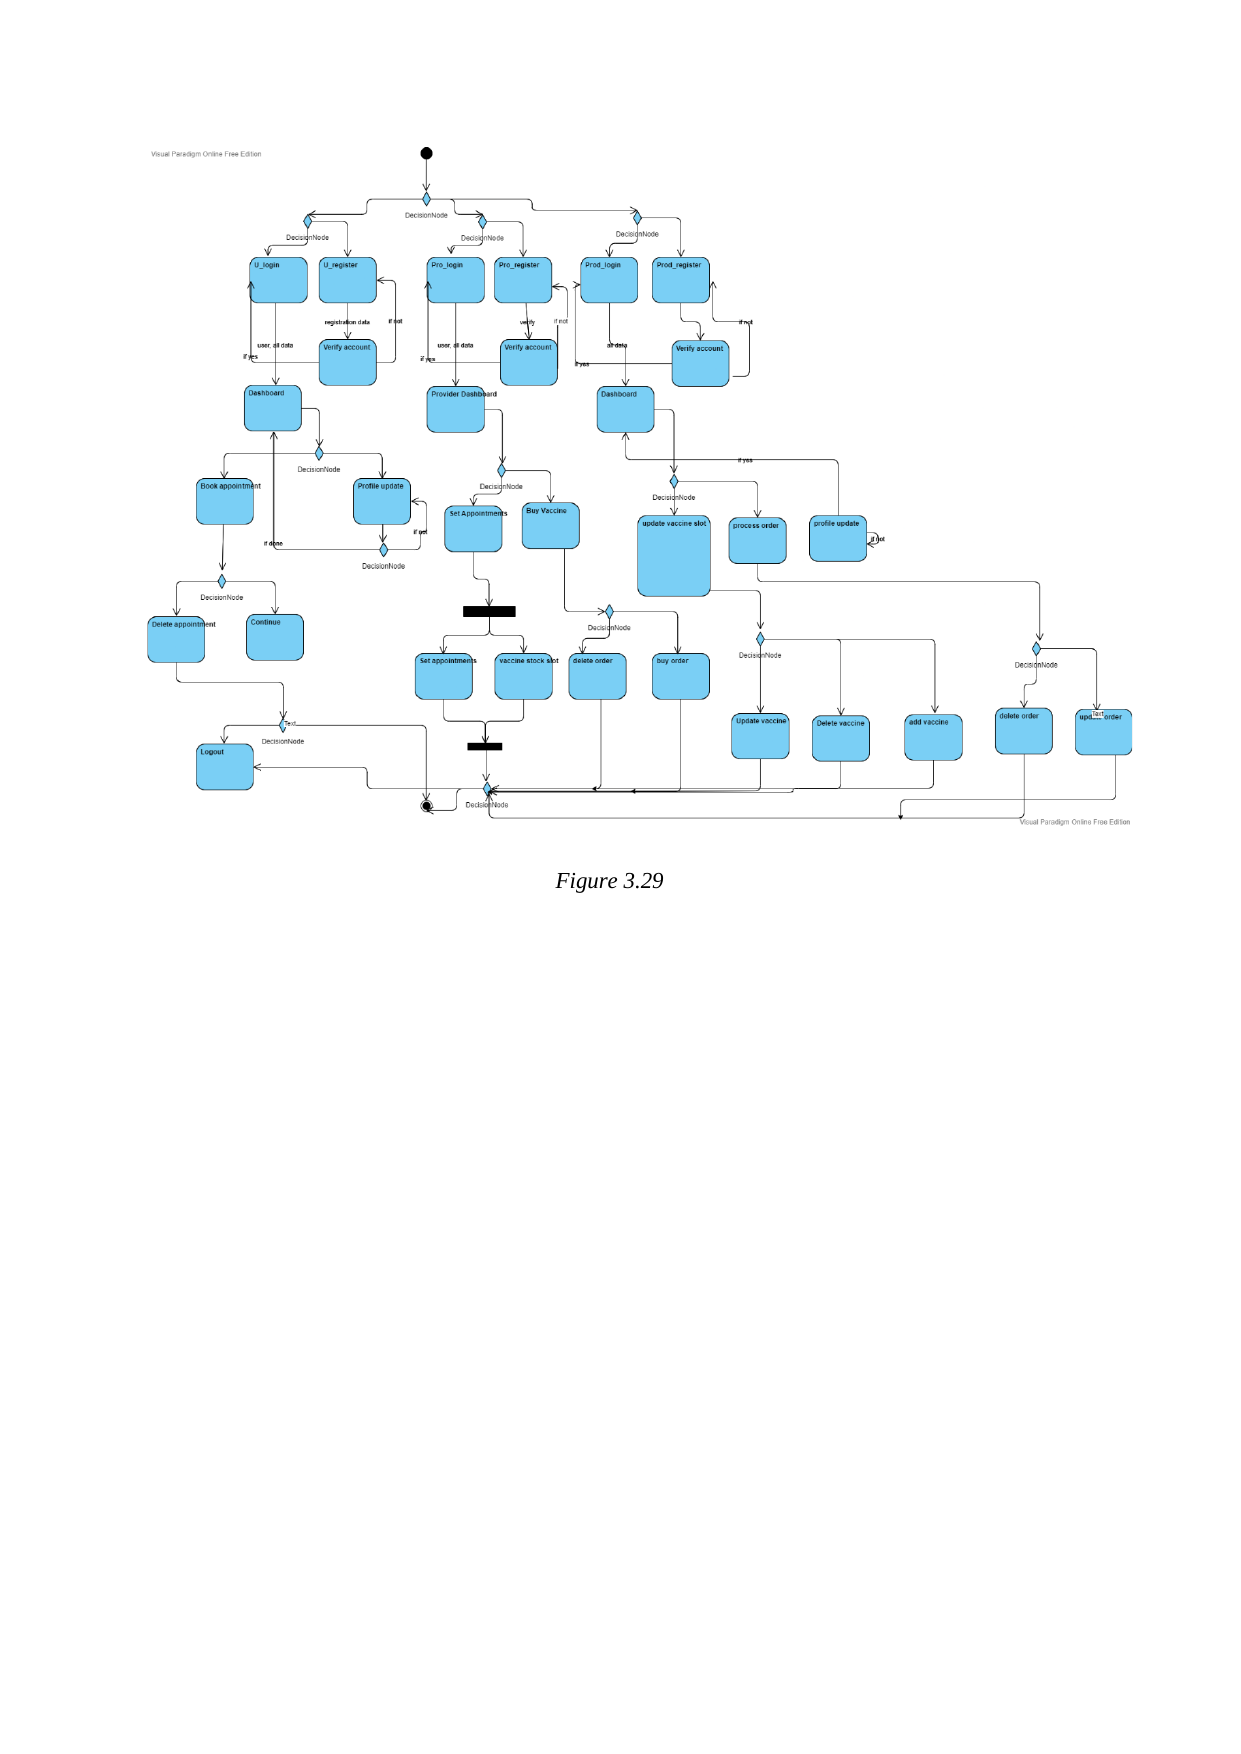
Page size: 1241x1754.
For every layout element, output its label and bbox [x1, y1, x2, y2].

picture [147, 147, 1133, 827]
